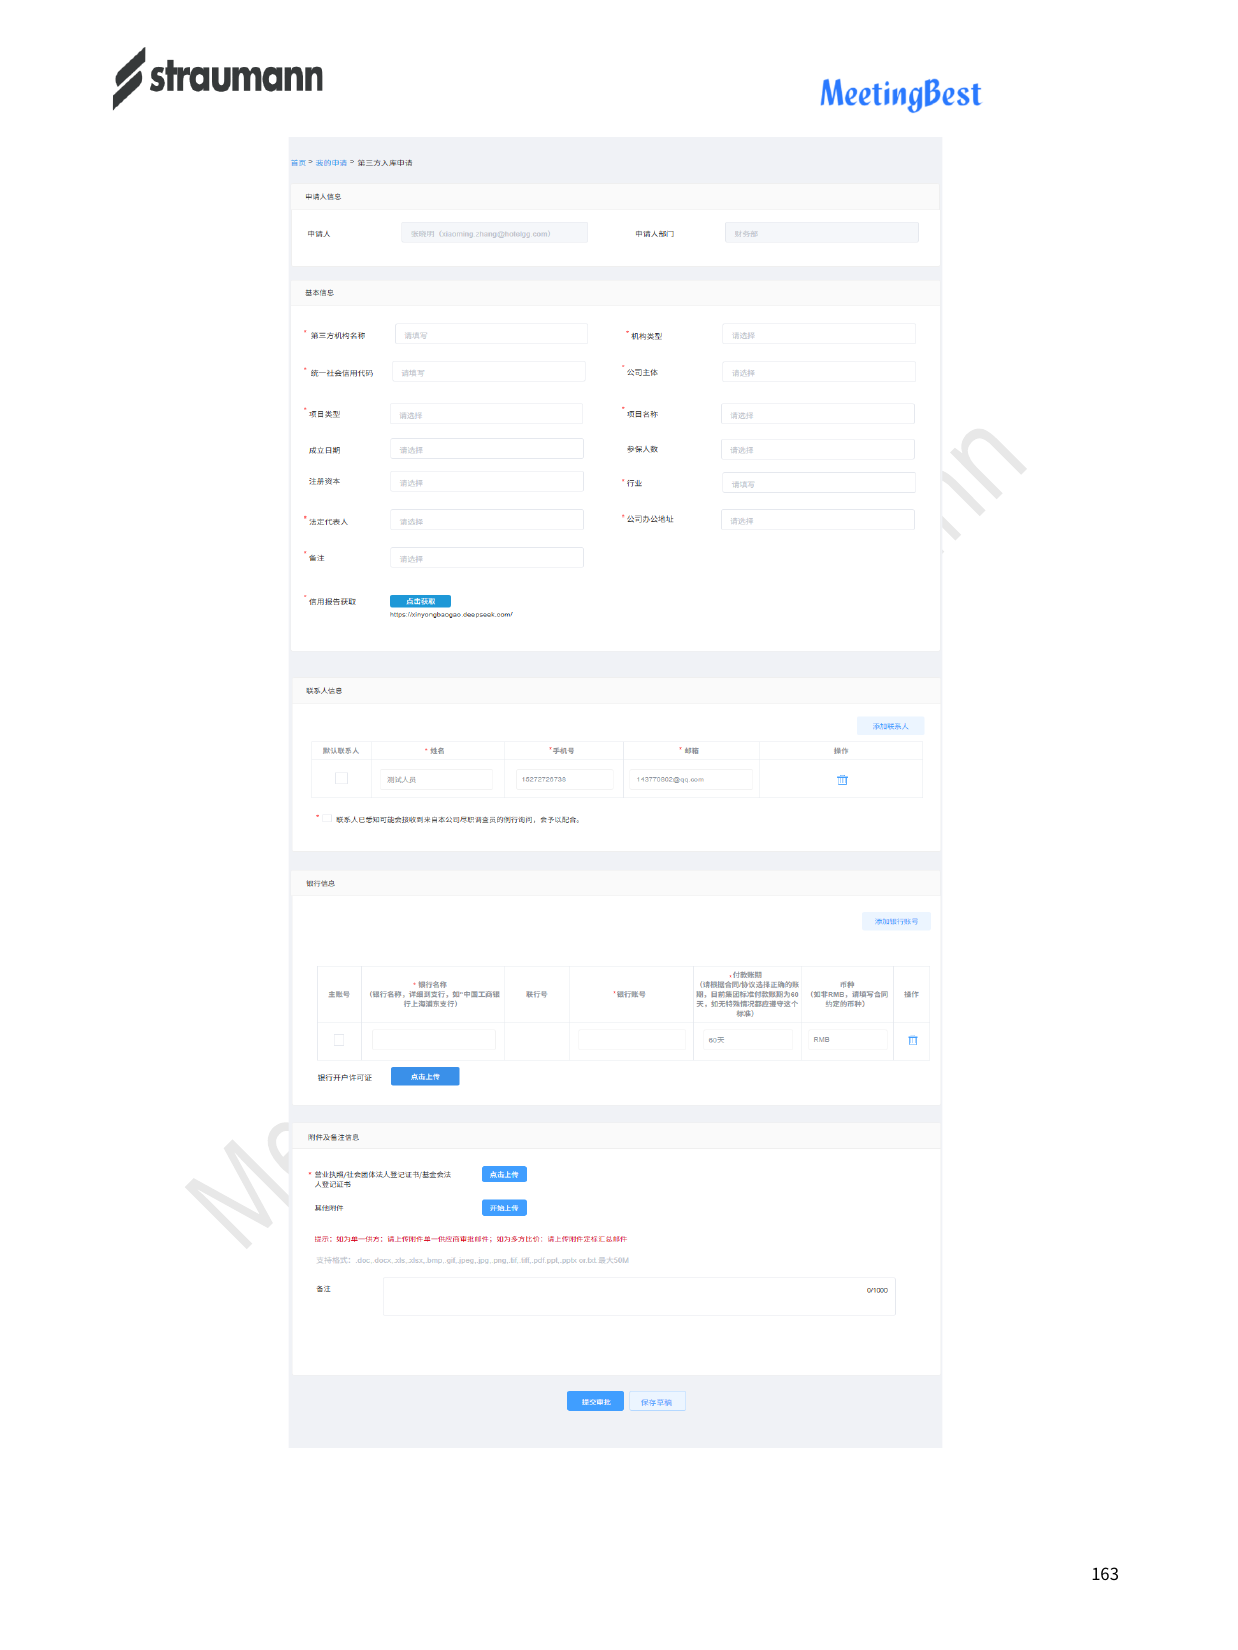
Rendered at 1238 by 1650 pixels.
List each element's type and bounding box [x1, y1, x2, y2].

picture [112, 45, 323, 114]
picture [812, 70, 989, 114]
picture [288, 137, 943, 1448]
